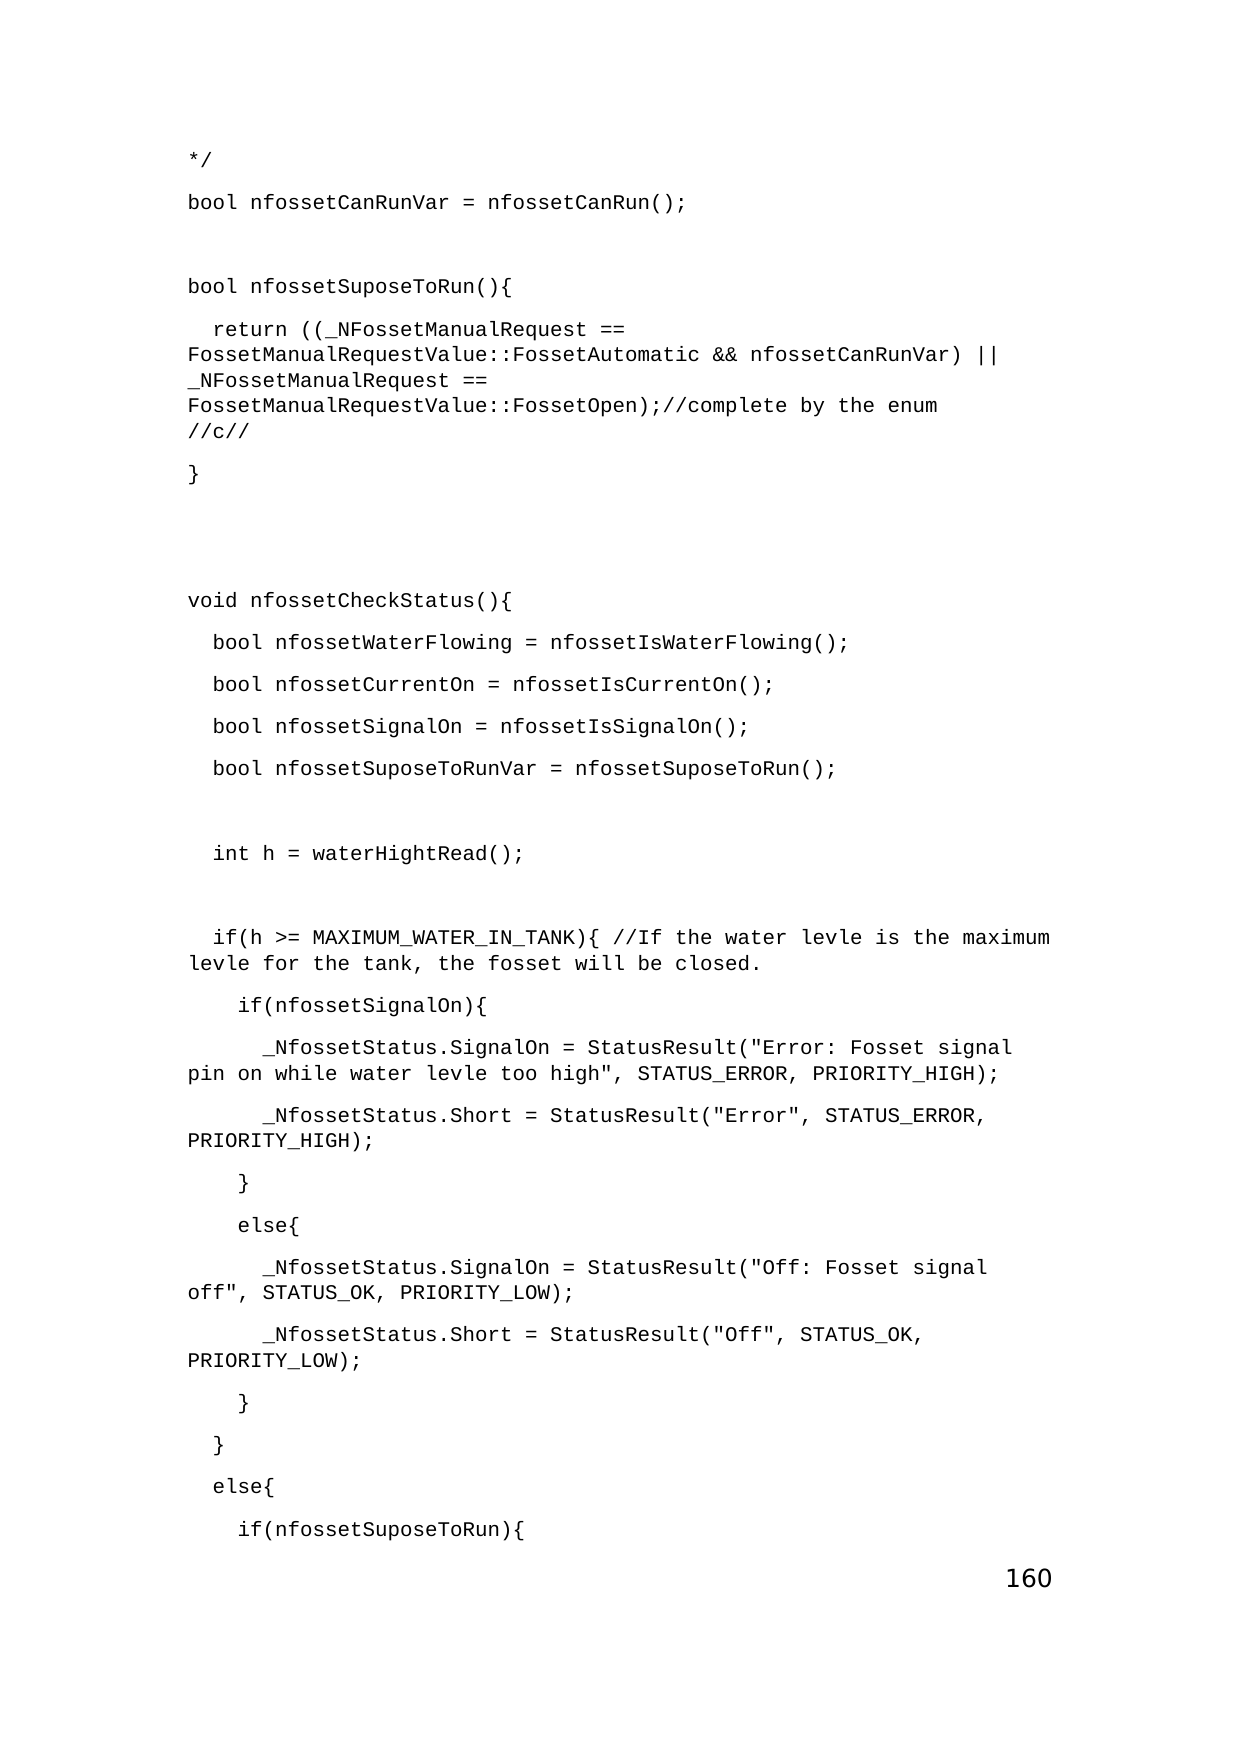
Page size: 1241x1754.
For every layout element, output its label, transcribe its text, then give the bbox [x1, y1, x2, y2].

text _NfossetStatus.Short = StatusResult("Error", STATUS_ERROR, PRIORITY_HIGH); [187, 1105, 1053, 1154]
text } [187, 1172, 1053, 1196]
text bool nfossetSignalOn = nfossetIsSignalOn(); [187, 716, 1053, 740]
text } [187, 1392, 1053, 1416]
text bool nfossetSuposeToRun(){ [187, 277, 1053, 300]
text bool nfossetCurrentOn = nfossetIsCurrentOn(); [187, 674, 1053, 698]
text return ((_NFossetManualRequest == FossetManualRequestValue::FossetAutomatic && nfossetCanRunVar) || _NFossetManualRequest == FossetManualRequestValue::FossetOpen);//complete by the enum //c// [187, 319, 1053, 444]
text if(h >= MAXIMUM_WATER_IN_TANK){ //If the water levle is the maximum levle for the tank, the fosset will be closed. [187, 927, 1053, 976]
text _NfossetStatus.Short = StatusResult("Off", STATUS_OK, PRIORITY_LOW); [187, 1324, 1053, 1374]
text void nfossetCheckStatus(){ [187, 589, 1053, 613]
text int h = waterHightRead(); [187, 843, 1053, 866]
text _NfossetStatus.SignalOn = StatusResult("Error: Fosset signal pin on while water levle too high", STATUS_ERROR, PRIORITY_HIGH); [187, 1037, 1053, 1086]
text if(nfossetSignalOn){ [187, 995, 1053, 1018]
text bool nfossetCanRunVar = nfossetCanRun(); [187, 192, 1053, 216]
text } [187, 463, 1053, 487]
text } [187, 1434, 1053, 1458]
text bool nfossetSuposeToRunVar = nfossetSuposeToRun(); [187, 758, 1053, 782]
text if(nfossetSuposeToRun){ [187, 1519, 1053, 1542]
text */ [187, 150, 1053, 174]
text else{ [187, 1477, 1053, 1500]
text _NfossetStatus.SignalOn = StatusResult("Off: Fosset signal off", STATUS_OK, PRIORITY_LOW); [187, 1257, 1053, 1306]
text else{ [187, 1214, 1053, 1238]
text bool nfossetWaterFlowing = nfossetIsWaterFlowing(); [187, 632, 1053, 655]
